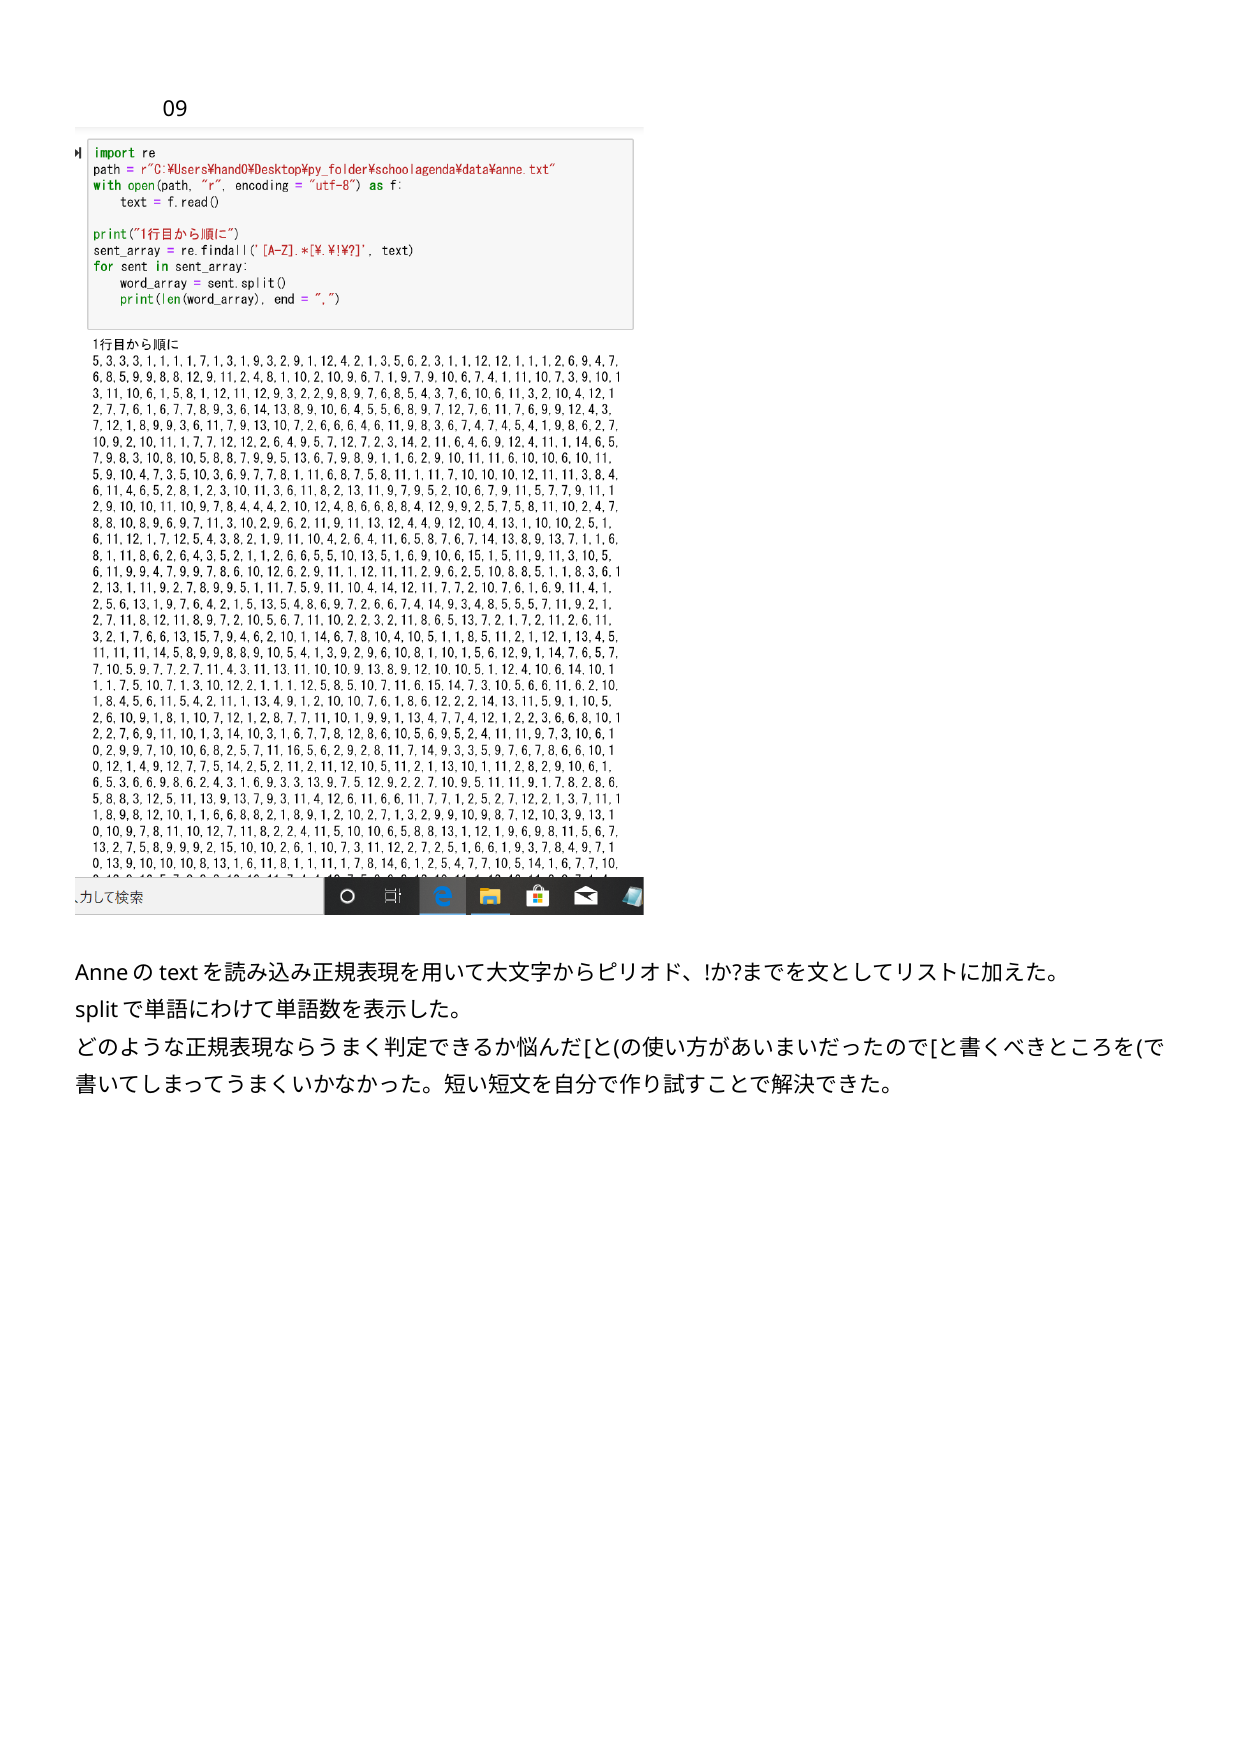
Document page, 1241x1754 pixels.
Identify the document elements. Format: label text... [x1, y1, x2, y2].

text Anneのtextを読み込み正規表現を用いて大文字からピリオド、!か?までを文としてリストに加えた。 splitで単語にわけて単語数を表示した。 どのような正規表現ならうまく判定できるか悩んだ[と(の使い方があいまいだったので[と書くべきところを(で書いてしまってうまくいかなかった。短い短文を自分で作り試すことで解決できた。 [75, 952, 1165, 1102]
picture [75, 127, 644, 915]
subtitle 09 [162, 89, 1165, 127]
